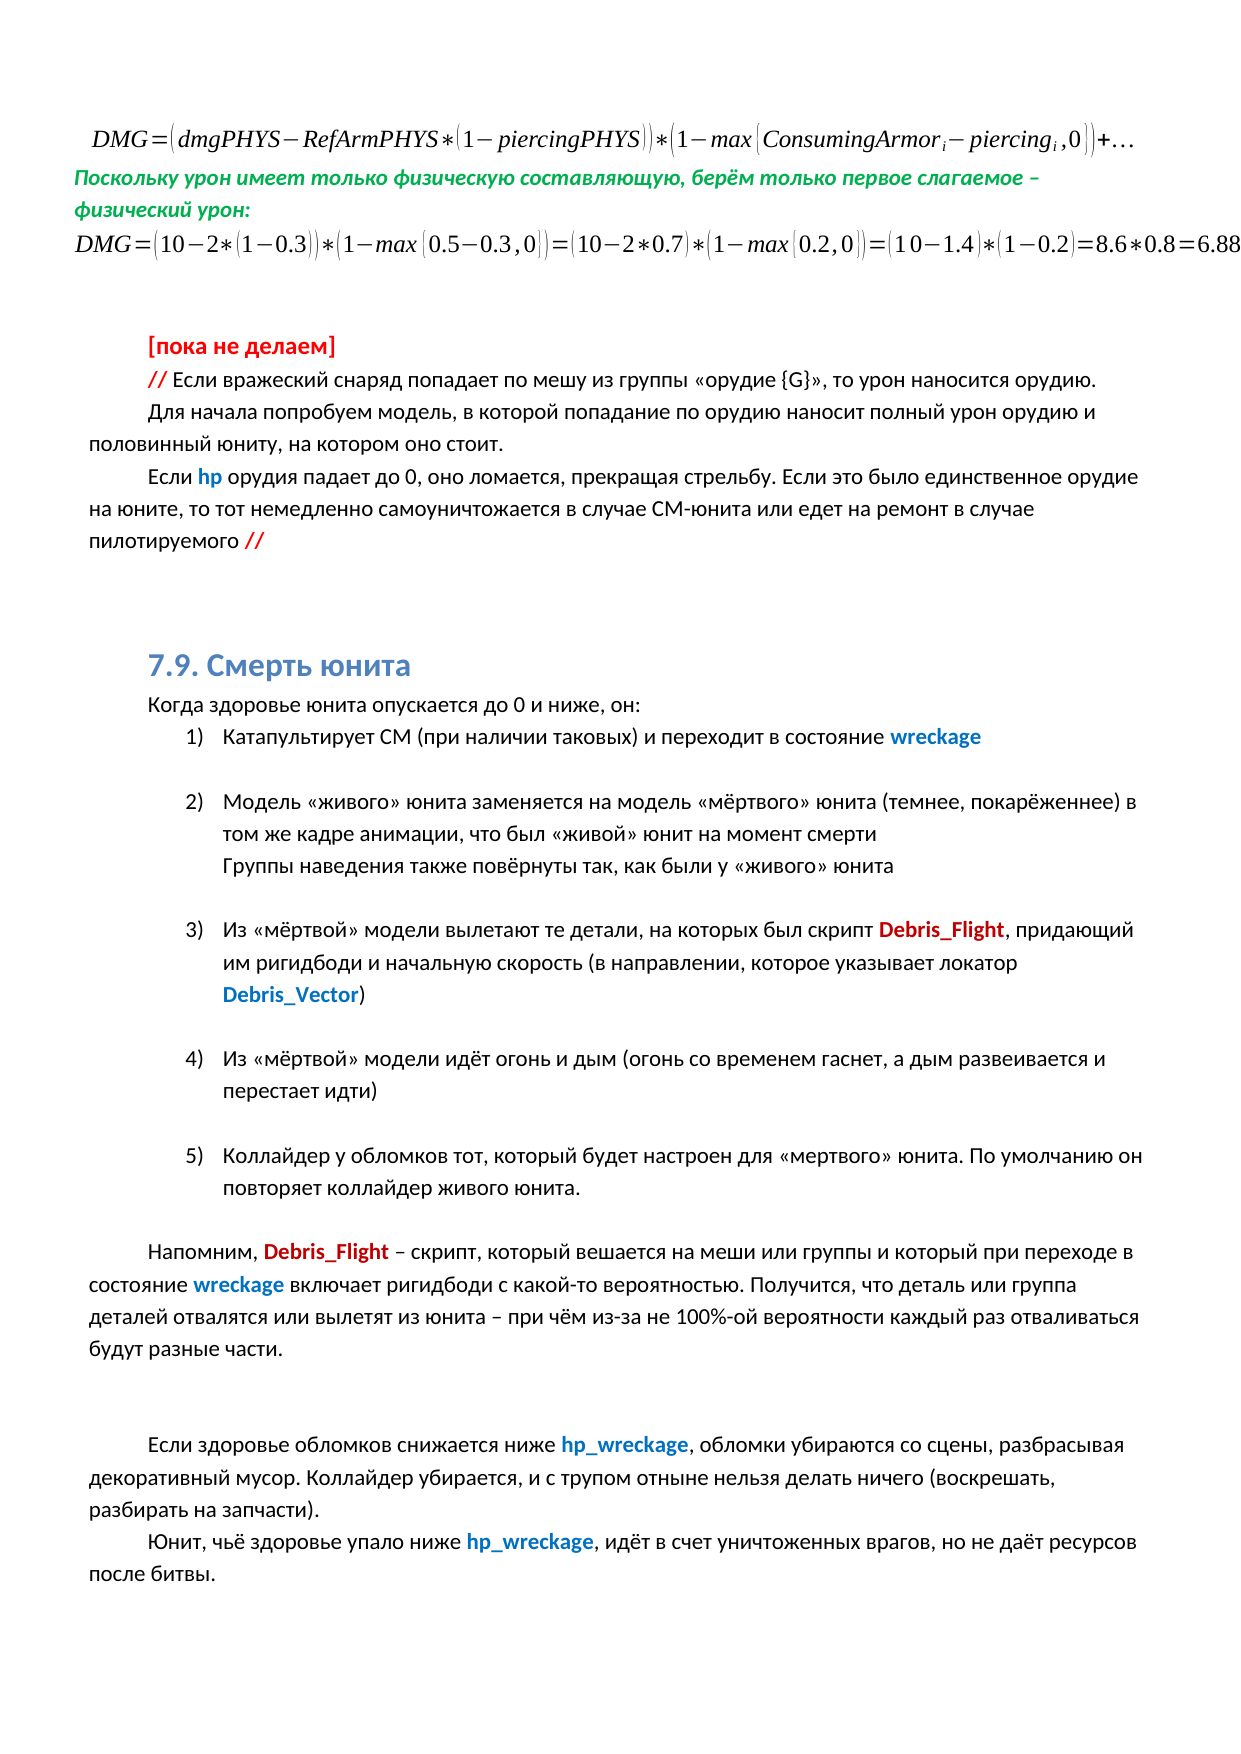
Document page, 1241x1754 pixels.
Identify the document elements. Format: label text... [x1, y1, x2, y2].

text [пока не делаем] [88, 330, 1152, 361]
text Юнит, чьё здоровье упало ниже hp_wreckage, идёт в счет уничтоженных врагов, но не даёт ресурсов после битвы. [88, 1527, 1152, 1587]
text Если здоровье обломков снижается ниже hp_wreckage, обломки убираются со сцены, разбрасывая декоративный мусор. Коллайдер убирается, и с трупом отныне нельзя делать ничего (воскрешать, разбирать на запчасти). [88, 1431, 1152, 1523]
list Катапультирует СМ (при наличии таковых) и переходит в состояние wreckage [185, 722, 1152, 783]
text Для начала попробуем модель, в которой попадание по орудию наносит полный урон орудию и половинный юниту, на котором оно стоит. [88, 397, 1152, 458]
list Коллайдер у обломков тот, который будет настроен для «мертвого» юнита. По умолчанию он повторяет коллайдер живого юнита. [185, 1141, 1152, 1201]
text Напомним, Debris_Flight – скрипт, который вешается на меши или группы и который при переходе в состояние wreckage включает ригидбоди с какой-то вероятностью. Получится, что деталь или группа деталей отвалятся или вылетят из юнита – при чём из-за не 100%-ой вероятности каждый раз отваливаться будут разные части. [88, 1237, 1152, 1362]
list Группы наведения также повёрнуты так, как были у «живого» юнита [223, 851, 1152, 911]
list Из «мёртвой» модели вылетают те детали, на которых был скрипт Debris_Flight, придающий им ригидбоди и начальную скорость (в направлении, которое указывает локатор Debris_Vector) [185, 916, 1152, 1040]
text Поскольку урон имеет только физическую составляющую, берём только первое слагаемое – физический урон: [74, 163, 1152, 223]
text Когда здоровье юнита опускается до 0 и ниже, он: [88, 690, 1152, 718]
text // Если вражеский снаряд попадает по мешу из группы «орудие {G}», то урон наносится орудию. [88, 365, 1152, 393]
list Модель «живого» юнита заменяется на модель «мёртвого» юнита (темнее, покарёженнее) в том же кадре анимации, что был «живой» юнит на момент смерти [185, 787, 1152, 847]
text Если hp орудия падает до 0, оно ломается, прекращая стрельбу. Если это было единственное орудие на юните, то тот немедленно самоуничтожается в случае СМ-юнита или едет на ремонт в случае пилотируемого // [88, 462, 1152, 554]
subtitle 7.9. Смерть юнита [148, 643, 1152, 684]
list Из «мёртвой» модели идёт огонь и дым (огонь со временем гаснет, а дым развеивается и перестает идти) [185, 1044, 1152, 1137]
